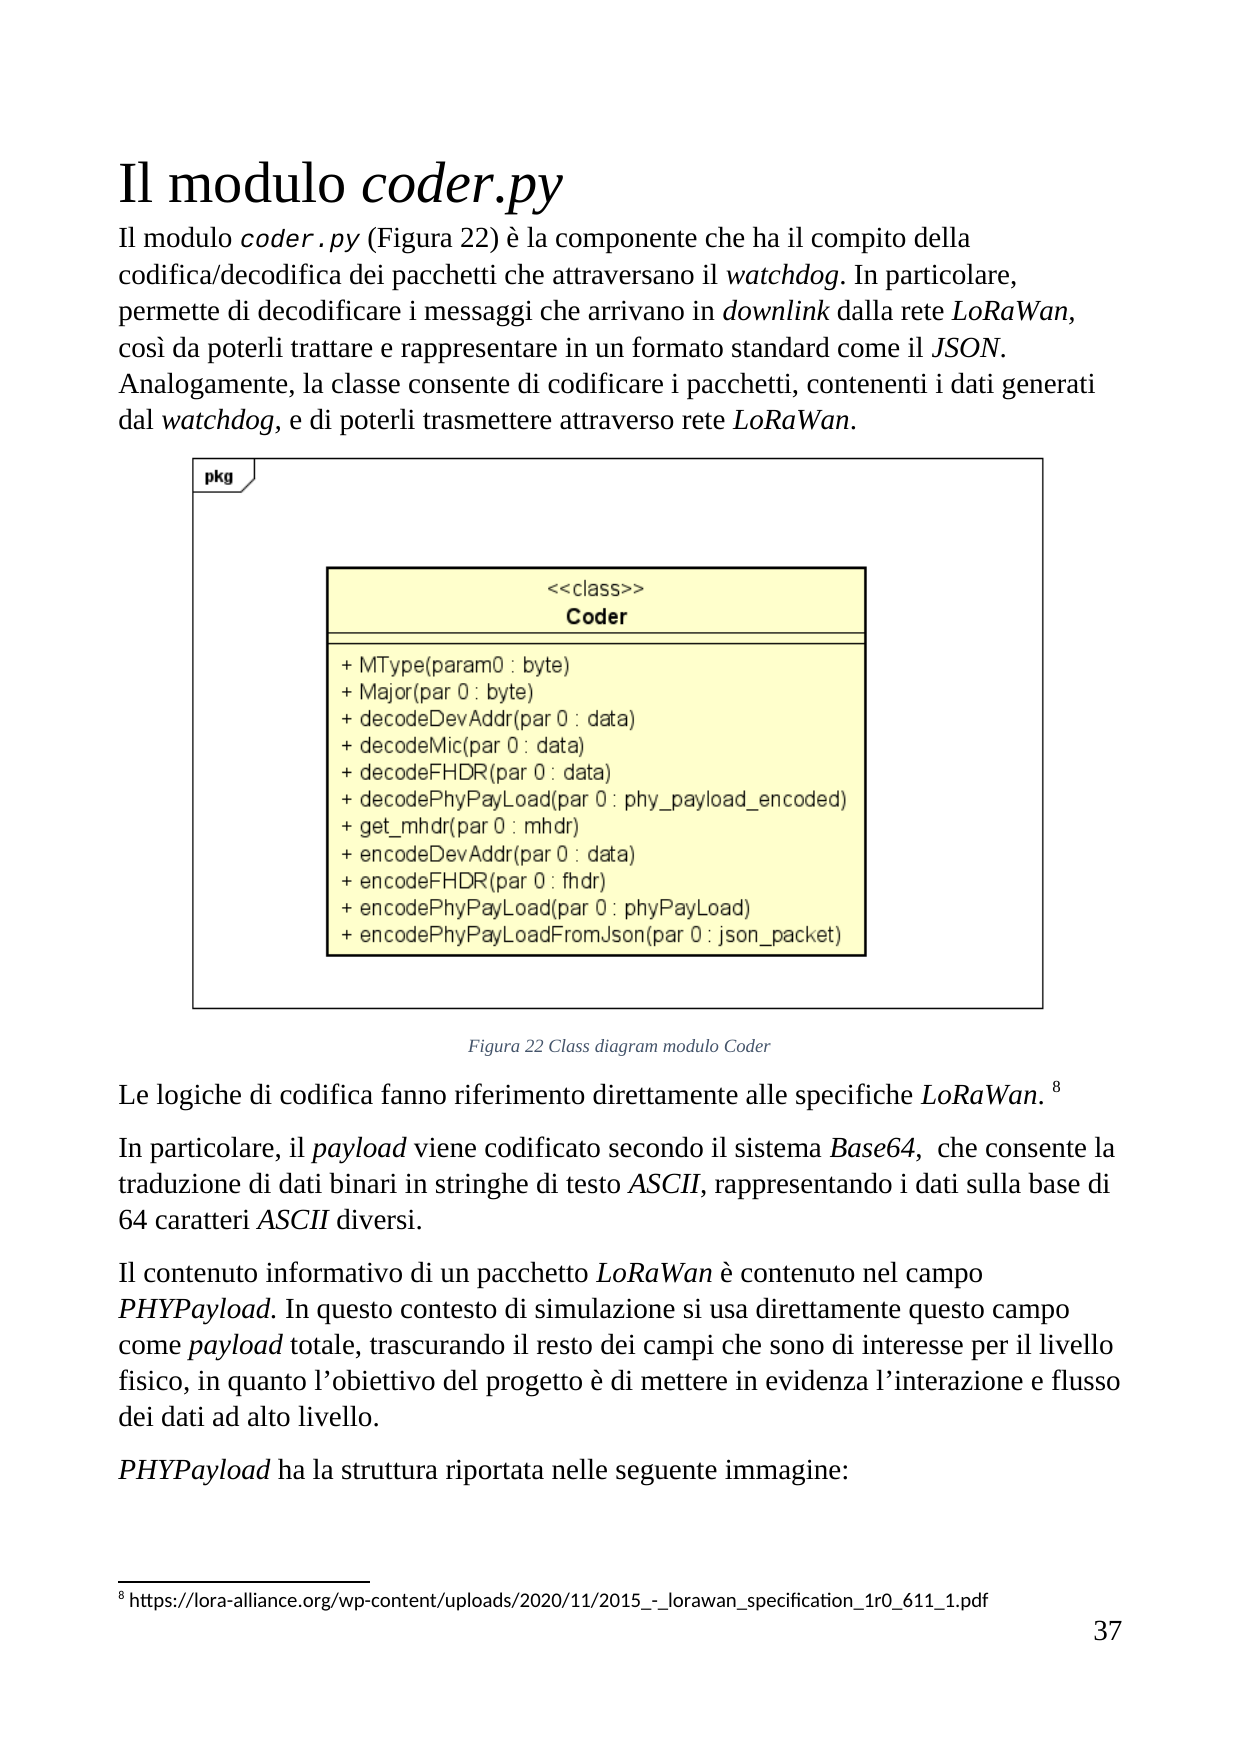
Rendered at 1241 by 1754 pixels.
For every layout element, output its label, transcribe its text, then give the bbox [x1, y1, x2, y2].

text Il contenuto informativo di un pacchetto LoRaWan è contenuto nel campo PHYPayload. In questo contesto di simulazione si usa direttamente questo campo come payload totale, trascurando il resto dei campi che sono di interesse per il livello fisico, in quanto l’obiettivo del progetto è di mettere in evidenza l’interazione e flusso dei dati ad alto livello. [118, 1255, 1122, 1433]
text PHYPayload ha la struttura riportata nelle seguente immagine: [118, 1452, 1122, 1486]
text In particolare, il payload viene codificato secondo il sistema Base64, che consente la traduzione di dati binari in stringhe di testo ASCII, rappresentando i dati sulla base di 64 caratteri ASCII diversi. [118, 1130, 1122, 1236]
text Figura 22 Class diagram modulo Coder [118, 1034, 1122, 1056]
subtitle Il modulo coder.py [118, 148, 1122, 215]
text Il modulo coder.py (Figura 22) è la componente che ha il compito della codifica/decodifica dei pacchetti che attraversano il watchdog. In particolare, permette di decodificare i messaggi che arrivano in downlink dalla rete LoRaWan, così da poterli trattare e rappresentare in un formato standard come il JSON. Analogamente, la classe consente di codificare i pacchetti, contenenti i dati generati dal watchdog, e di poterli trasmettere attraverso rete LoRaWan. [118, 220, 1122, 436]
picture [187, 454, 1053, 1016]
text Le logiche di codifica fanno riferimento direttamente alle specifiche LoRaWan. [118, 1077, 1122, 1110]
